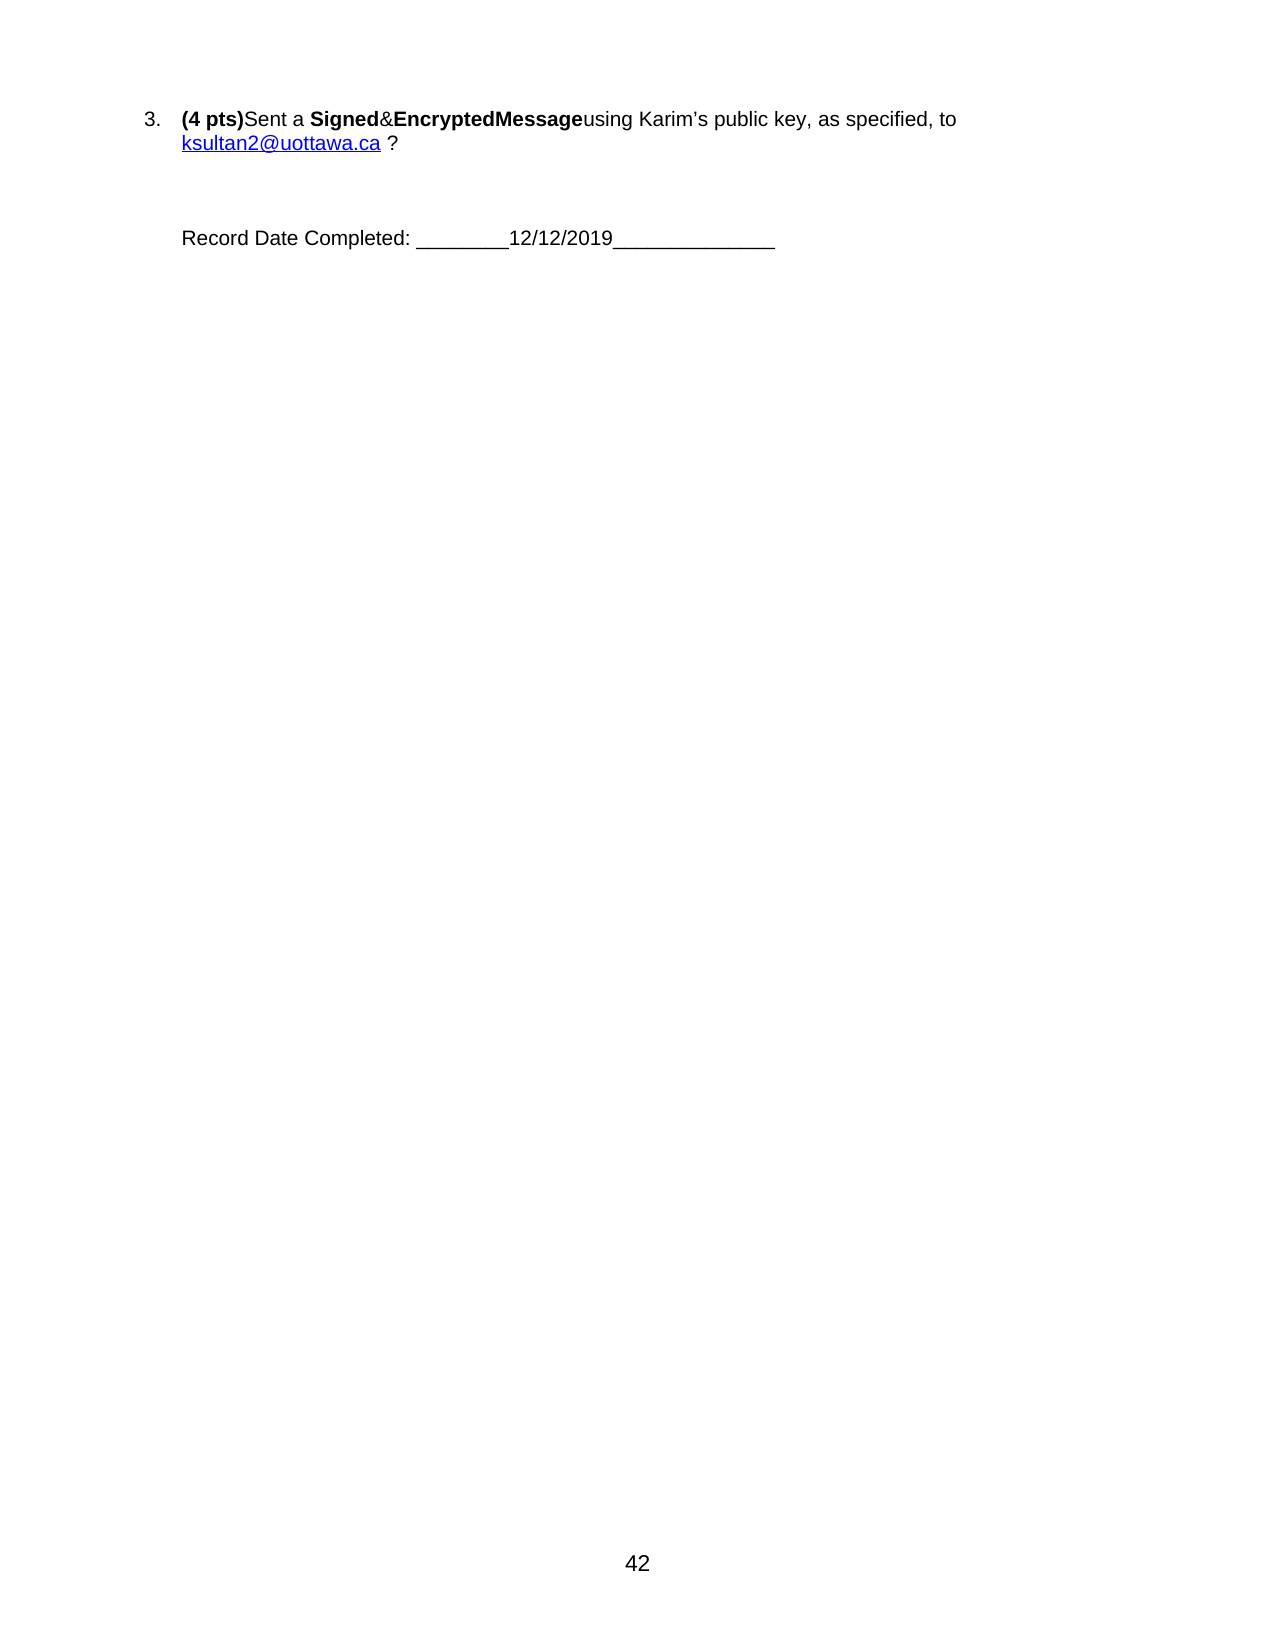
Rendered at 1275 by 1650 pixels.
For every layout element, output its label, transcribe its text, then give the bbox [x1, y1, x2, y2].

list (4 pts)Sent a Signed&EncryptedMessageusing Karim’s public key, as specified, to ksultan2@uottawa.ca ? Record Date Completed: ________12/12/2019______________ [144, 106, 1169, 250]
